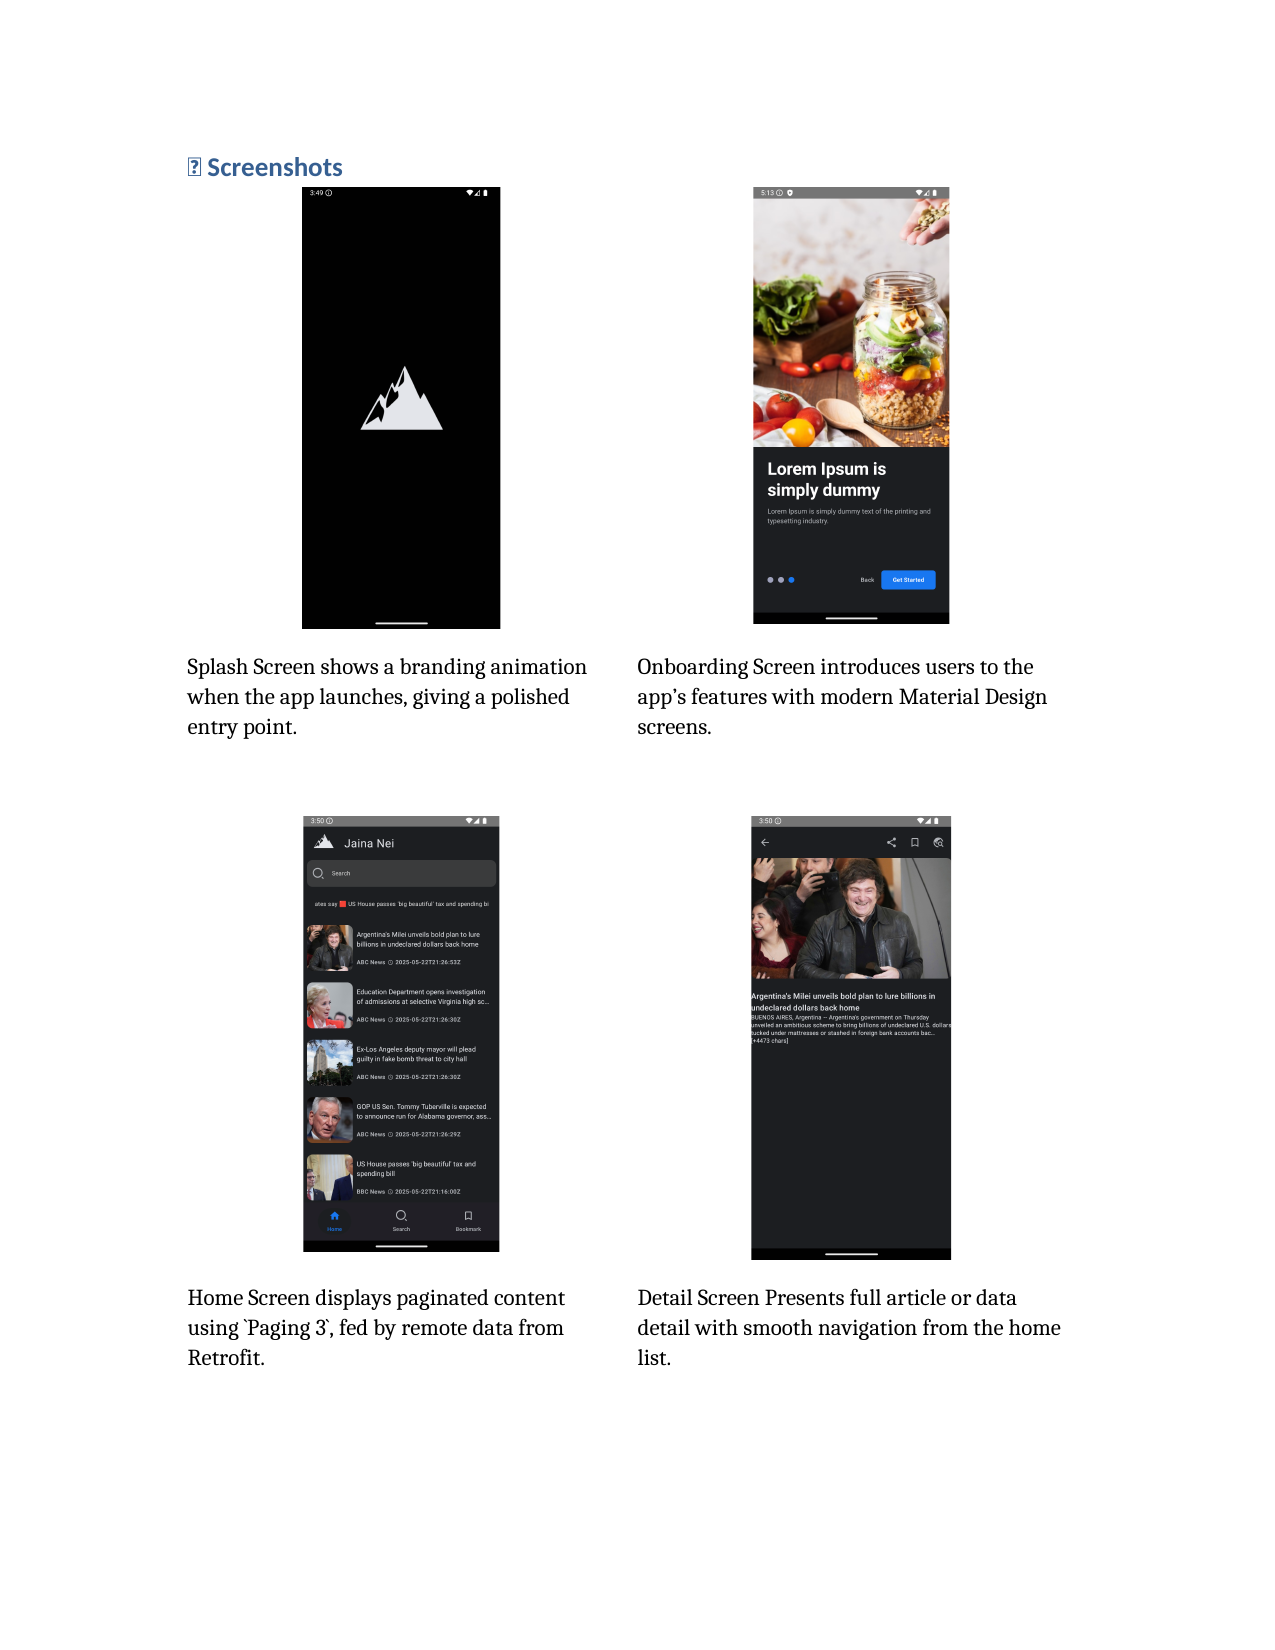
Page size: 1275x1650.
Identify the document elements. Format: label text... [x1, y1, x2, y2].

table_header [626, 816, 1076, 1284]
picture [753, 187, 950, 624]
picture [751, 816, 952, 1260]
picture [303, 816, 500, 1252]
table_cell Home Screen displays paginated content using `Paging 3`, fed by remote data from Retrofit. [176, 1285, 626, 1396]
table_cell Splash Screen shows a branding animation when the app launches, giving a polished entry point. [176, 654, 626, 765]
table_header [176, 816, 626, 1284]
table_header [626, 188, 1076, 653]
picture [302, 187, 501, 629]
subtitle 📸 Screenshots [187, 150, 1087, 183]
table_cell Detail Screen Presents full article or data detail with smooth navigation from the home list. [626, 1285, 1076, 1396]
table_cell Onboarding Screen introduces users to the app’s features with modern Material Design screens. [626, 654, 1076, 765]
table_header [176, 188, 626, 653]
